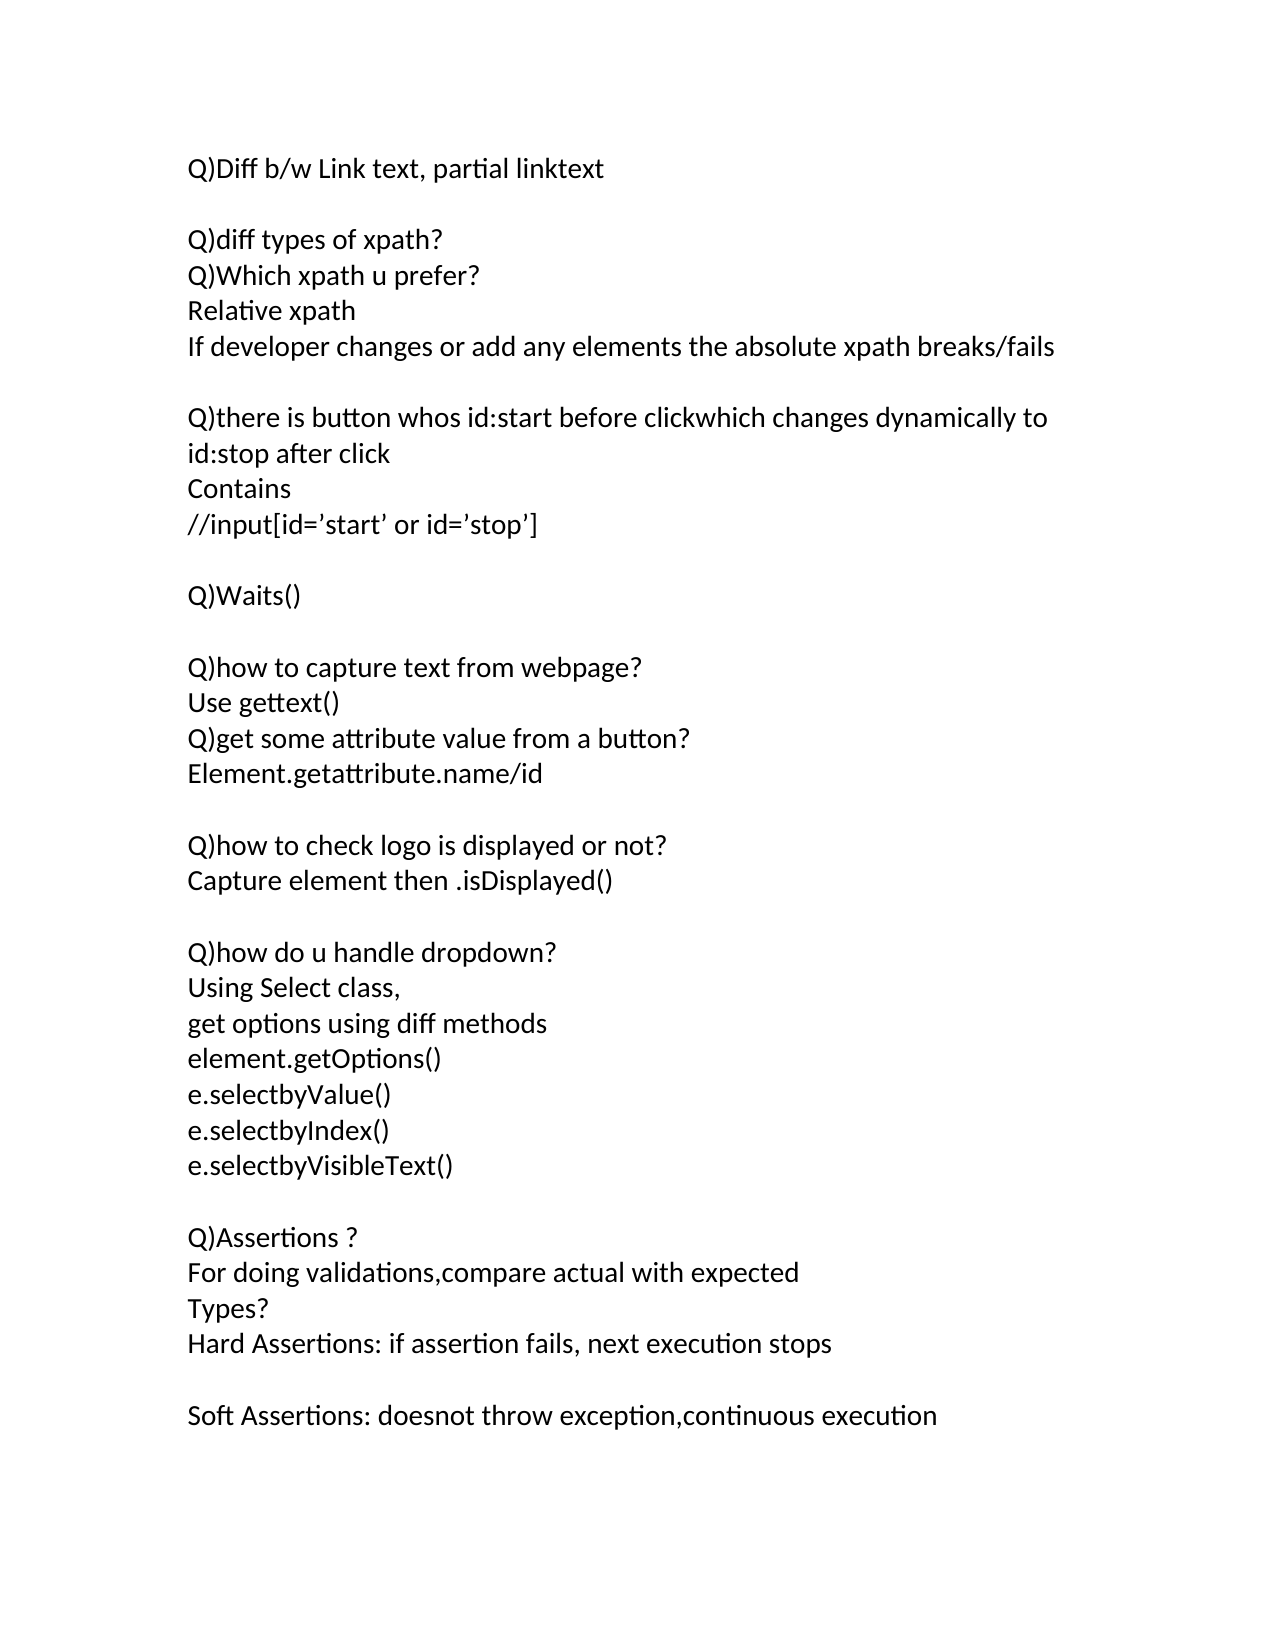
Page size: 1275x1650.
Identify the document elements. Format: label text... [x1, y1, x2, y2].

text element.getOptions() [187, 1041, 1087, 1076]
text Q)Assertions ? [187, 1219, 1087, 1254]
text Q)get some attribute value from a button? [187, 720, 1087, 756]
text Contains [187, 471, 1087, 506]
text Types? [187, 1290, 1087, 1326]
text Q)Which xpath u prefer? [187, 257, 1087, 292]
text If developer changes or add any elements the absolute xpath breaks/fails [187, 328, 1087, 364]
text Q)Diff b/w Link text, partial linktext [187, 150, 1087, 186]
text Capture element then .isDisplayed() [187, 862, 1087, 898]
text Q)how to capture text from webpage? [187, 649, 1087, 684]
text Q)there is button whos id:start before clickwhich changes dynamically to id:stop after click [187, 399, 1087, 471]
text //input[id=’start’ or id=’stop’] [187, 506, 1087, 542]
text get options using diff methods [187, 1005, 1087, 1041]
text Soft Assertions: doesnot throw exception,continuous execution [187, 1397, 1087, 1432]
text Element.getattribute.name/id [187, 756, 1087, 791]
text e.selectbyIndex() [187, 1112, 1087, 1147]
text Q)diff types of xpath? [187, 221, 1087, 257]
text Using Select class, [187, 969, 1087, 1005]
text Use gettext() [187, 684, 1087, 720]
text e.selectbyVisibleText() [187, 1147, 1087, 1183]
text Relative xpath [187, 292, 1087, 328]
text Q)Waits() [187, 577, 1087, 613]
text Q)how do u handle dropdown? [187, 934, 1087, 969]
text Hard Assertions: if assertion fails, next execution stops [187, 1326, 1087, 1361]
text Q)how to check logo is displayed or not? [187, 827, 1087, 862]
text For doing validations,compare actual with expected [187, 1254, 1087, 1290]
text e.selectbyValue() [187, 1076, 1087, 1112]
